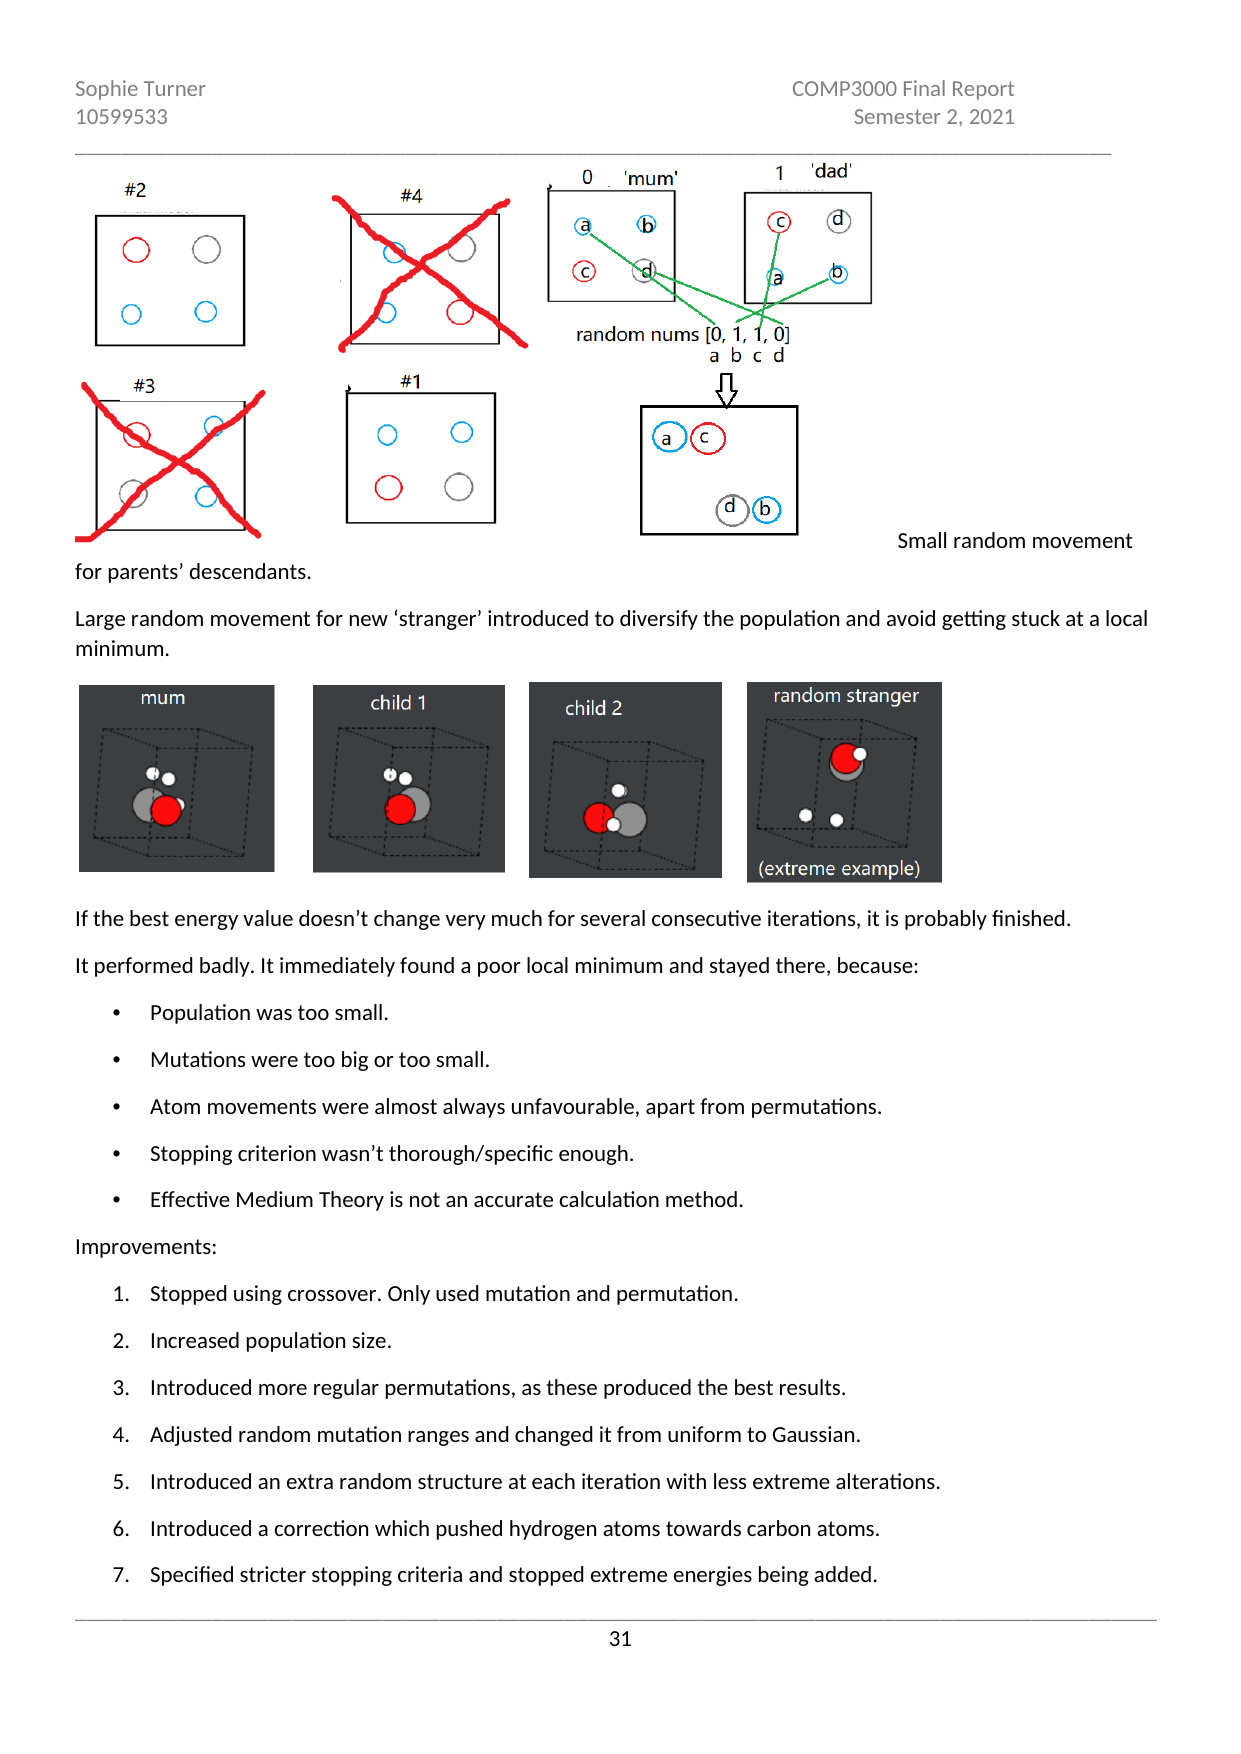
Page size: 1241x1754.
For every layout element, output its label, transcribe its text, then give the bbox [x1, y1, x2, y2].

text Large random movement for new ‘stranger’ introduced to diversify the population and avoid getting stuck at a local minimum. [75, 604, 1165, 662]
list Mutations were too big or too small. [112, 1045, 1165, 1073]
list Introduced an extra random structure at each iteration with less extreme alterations. [112, 1467, 1165, 1495]
picture [75, 163, 535, 549]
list Stopped using crossover. Only used mutation and permutation. [112, 1279, 1165, 1307]
list Introduced more regular permutations, as these produced the best results. [112, 1373, 1165, 1401]
list Population was too small. [112, 998, 1165, 1026]
list Specified stricter stopping criteria and stopped extreme energies being added. [112, 1561, 1165, 1588]
list Introduced a correction which pushed hydrogen atoms towards carbon atoms. [112, 1514, 1165, 1542]
list Increased population size. [112, 1326, 1165, 1354]
list Adjusted random mutation ranges and changed it from uniform to Gaussian. [112, 1420, 1165, 1448]
list Atom movements were almost always unfavourable, apart from permutations. [112, 1092, 1165, 1120]
text Improvements: [75, 1232, 1165, 1260]
list Stopping criterion wasn’t thorough/specific enough. [112, 1139, 1165, 1167]
text It performed badly. It immediately found a poor local minimum and stayed there, because: [75, 951, 1165, 979]
text If the best energy value doesn’t change very much for several consecutive iterations, it is probably finished. [75, 904, 1165, 932]
picture [539, 157, 885, 549]
list Effective Medium Theory is not an accurate calculation method. [112, 1186, 1165, 1213]
picture [75, 680, 946, 886]
